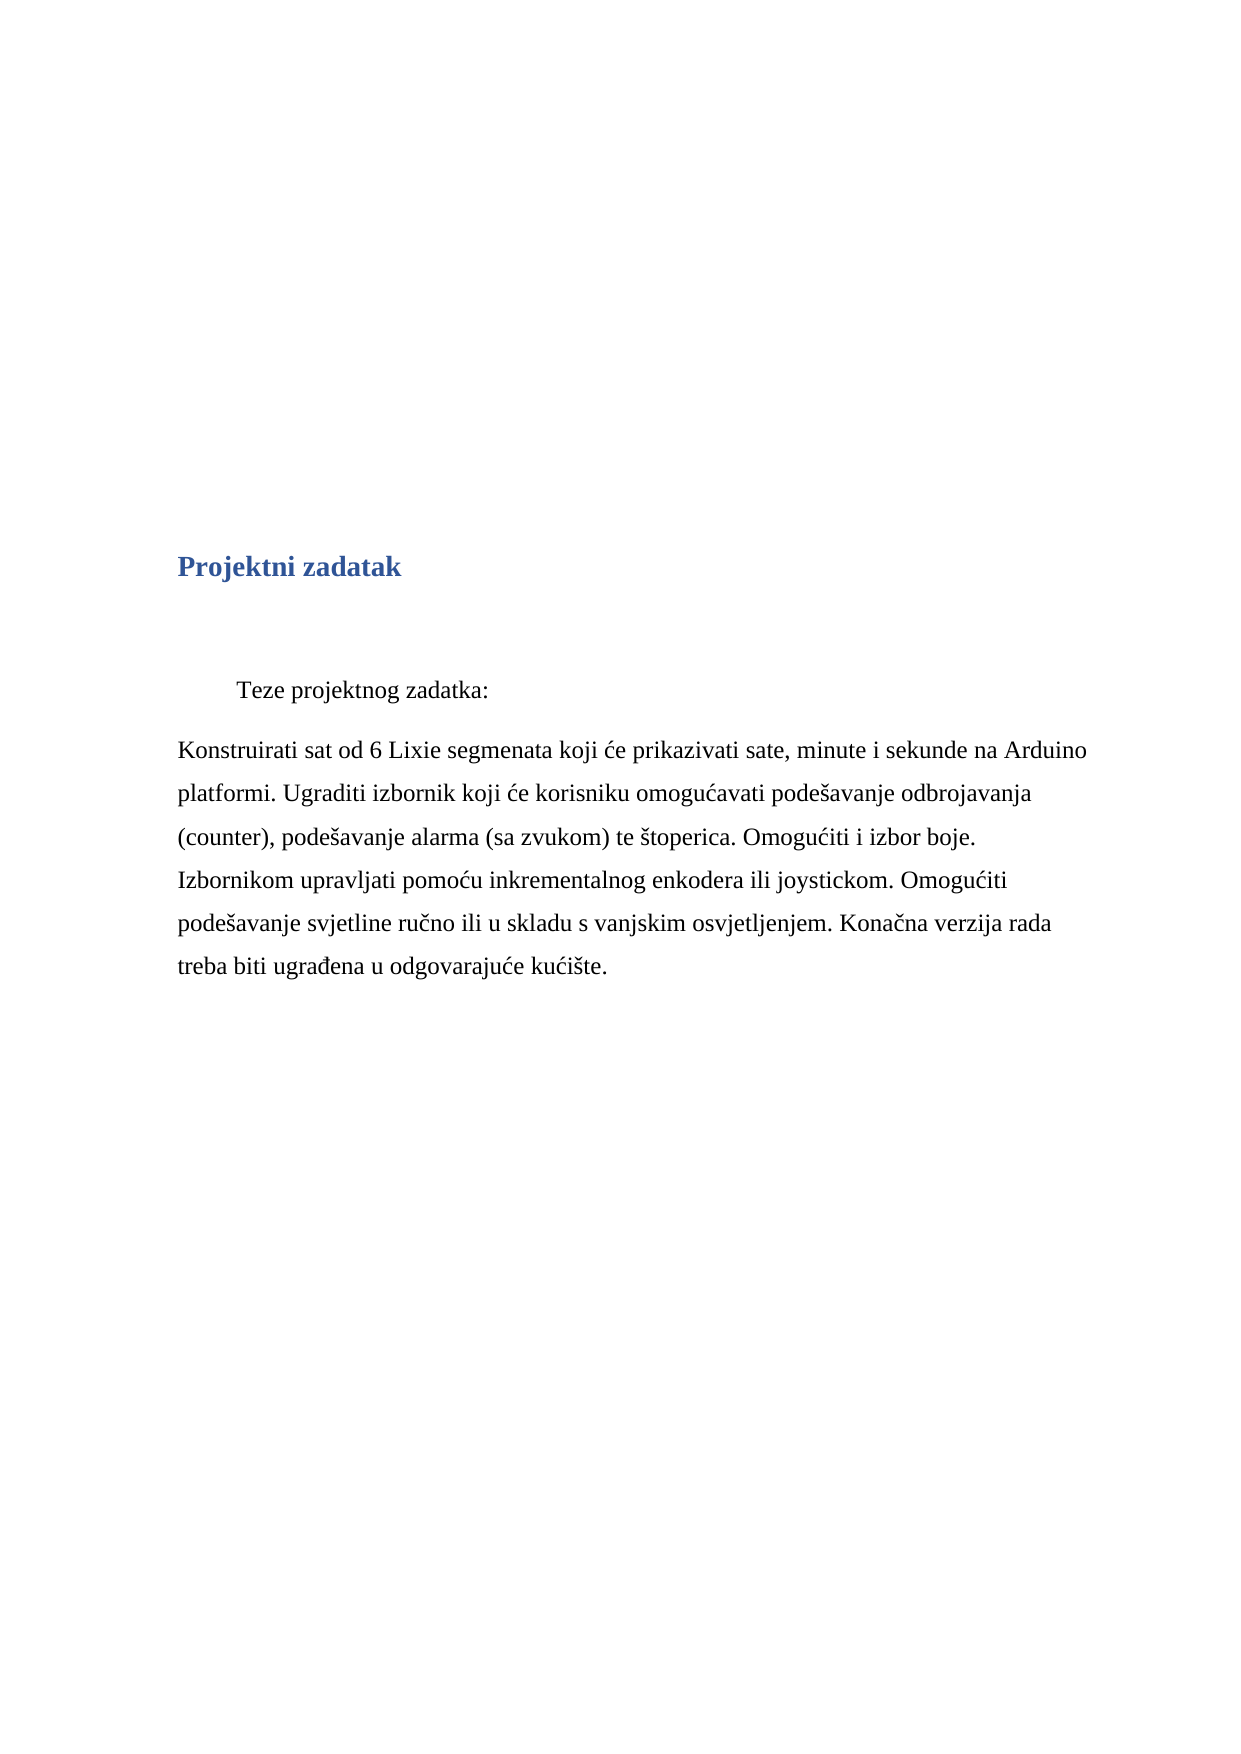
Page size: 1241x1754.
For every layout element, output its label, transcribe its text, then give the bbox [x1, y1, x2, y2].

text Projektni zadatak [177, 549, 1092, 583]
text Teze projektnog zadatka: [177, 676, 1092, 704]
text Konstruirati sat od 6 Lixie segmenata koji će prikazivati sate, minute i sekunde na Arduino platformi. Ugraditi izbornik koji će korisniku omogućavati podešavanje odbrojavanja (counter), podešavanje alarma (sa zvukom) te štoperica. Omogućiti i izbor boje. Izbornikom upravljati pomoću inkrementalnog enkodera ili joystickom. Omogućiti podešavanje svjetline ručno ili u skladu s vanjskim osvjetljenjem. Konačna verzija rada treba biti ugrađena u odgovarajuće kućište. [177, 735, 1092, 980]
